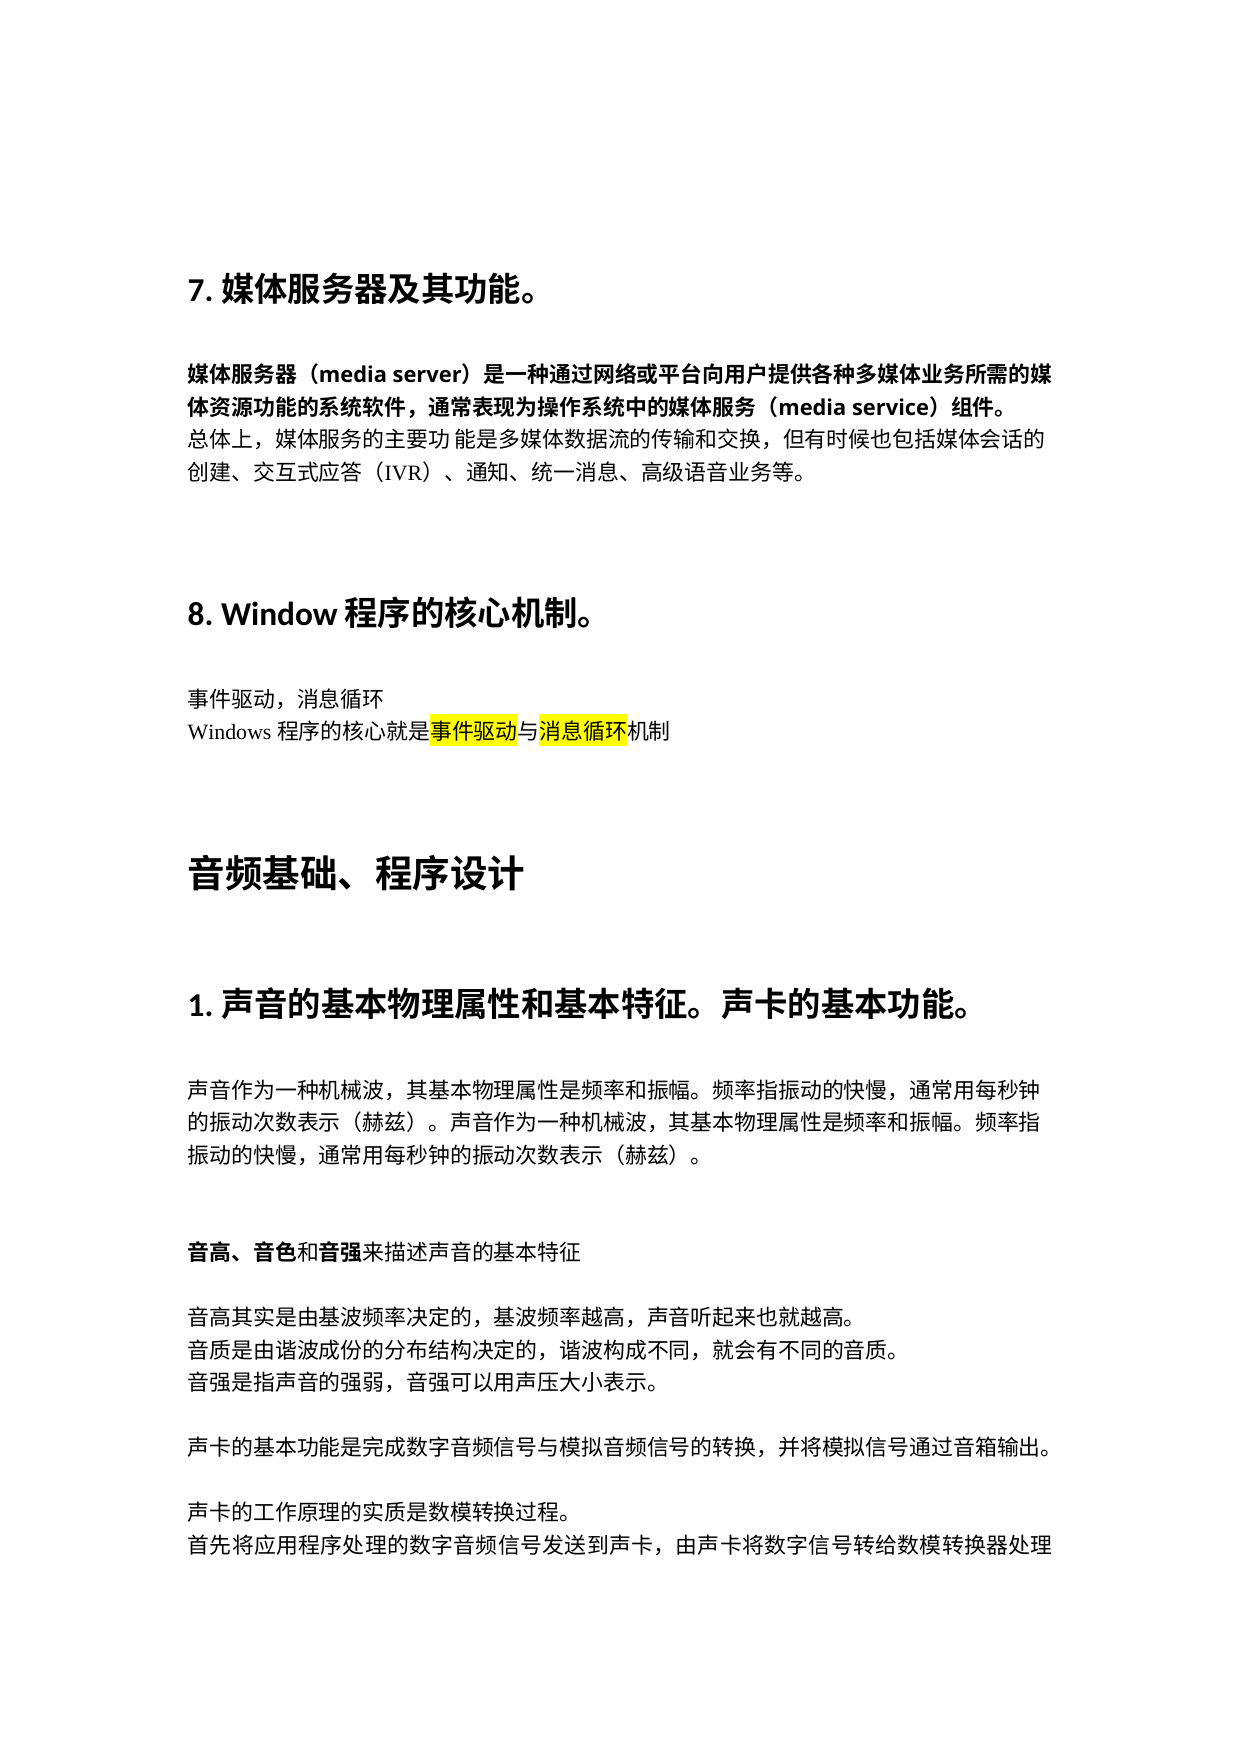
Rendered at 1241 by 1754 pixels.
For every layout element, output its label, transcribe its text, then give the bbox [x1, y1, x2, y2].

subtitle 8. Window程序的核心机制。 [187, 579, 1053, 644]
text Windows 程序的核心就是事件驱动与消息循环机制 [627, 714, 1053, 746]
subtitle 媒体服务器及其功能。 [187, 254, 1053, 319]
text Windows 程序的核心就是事件驱动与消息循环机制 [187, 714, 430, 746]
text 音质是由谐波成份的分布结构决定的，谐波构成不同，就会有不同的音质。 [187, 1332, 1053, 1365]
subtitle 声音的基本物理属性和基本特征。声卡的基本功能。 [187, 969, 1053, 1034]
text 音高、音色和音强来描述声音的基本特征 [187, 1235, 1053, 1267]
text 音高其实是由基波频率决定的，基波频率越高，声音听起来也就越高。 [187, 1300, 1053, 1332]
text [187, 1527, 1053, 1560]
subtitle 音频基础、程序设计 [187, 838, 1053, 903]
text 声音作为一种机械波，其基本物理属性是频率和振幅。频率指振动的快慢，通常用每秒钟的振动次数表示（赫兹）。声音作为一种机械波，其基本物理属性是频率和振幅。频率指振动的快慢，通常用每秒钟的振动次数表示（赫兹）。 [187, 1072, 1053, 1170]
text 总体上，媒体服务的主要功 能是多媒体数据流的传输和交换，但有时候也包括媒体会话的创建、交互式应答（IVR）、通知、统一消息、高级语音业务等。 [187, 422, 1053, 487]
text 媒体服务器（media server）是一种通过网络或平台向用户提供各种多媒体业务所需的媒体资源功能的系统软件，通常表现为操作系统中的媒体服务（media service）组件。 [187, 357, 1053, 422]
text 声卡的工作原理的实质是数模转换过程。 [187, 1495, 1053, 1527]
text 音强是指声音的强弱，音强可以用声压大小表示。 [187, 1365, 1053, 1397]
text 事件驱动，消息循环 [187, 681, 1053, 714]
text 声卡的基本功能是完成数字音频信号与模拟音频信号的转换，并将模拟信号通过音箱输出。 [187, 1430, 1053, 1462]
